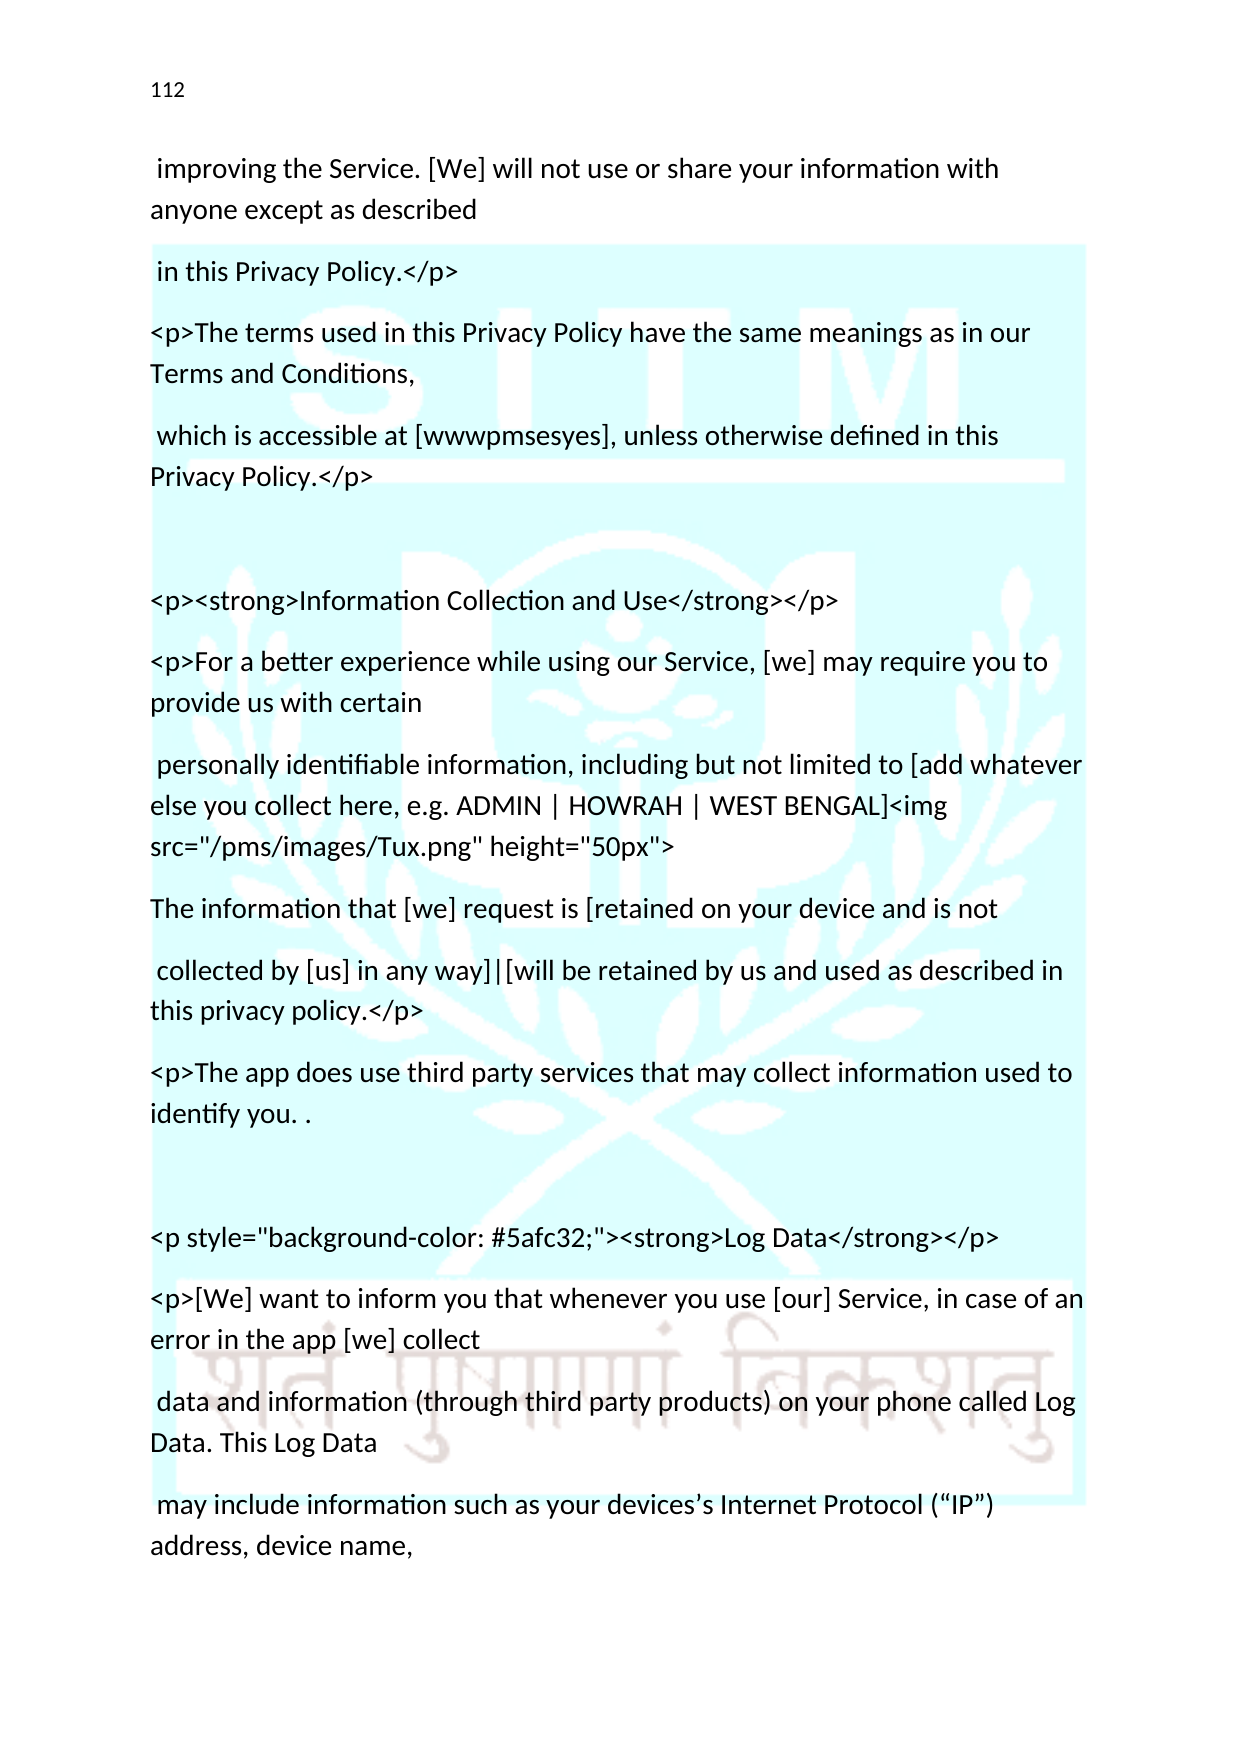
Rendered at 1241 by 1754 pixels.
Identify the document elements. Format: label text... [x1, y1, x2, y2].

text improving the Service. [We] will not use or share your information with anyone except as described [150, 150, 1090, 227]
text personally identifiable information, including but not limited to [add whatever else you collect here, e.g. ADMIN | HOWRAH | WEST BENGAL]<img src="/pms/images/Tux.png" height="50px"> [150, 746, 1090, 864]
text in this Privacy Policy.</p> [150, 253, 1090, 288]
text may include information such as your devices’s Internet Protocol (“IP”) address, device name, [150, 1486, 1090, 1562]
text <p>The app does use third party services that may collect information used to identify you. . [150, 1054, 1090, 1131]
text <p><strong>Information Collection and Use</strong></p> [150, 582, 1090, 617]
text which is accessible at [wwwpmsesyes], unless otherwise defined in this Privacy Policy.</p> [150, 417, 1090, 494]
text <p>For a better experience while using our Service, [we] may require you to provide us with certain [150, 643, 1090, 720]
text <p>The terms used in this Privacy Policy have the same meanings as in our Terms and Conditions, [150, 314, 1090, 391]
text collected by [us] in any way]|[will be retained by us and used as described in this privacy policy.</p> [150, 952, 1090, 1028]
text The information that [we] request is [retained on your device and is not [150, 890, 1090, 925]
text <p>[We] want to inform you that whenever you use [our] Service, in case of an error in the app [we] collect [150, 1281, 1090, 1357]
text <p style="background-color: #5afc32;"><strong>Log Data</strong></p> [150, 1219, 1090, 1254]
text data and information (through third party products) on your phone called Log Data. This Log Data [150, 1383, 1090, 1460]
